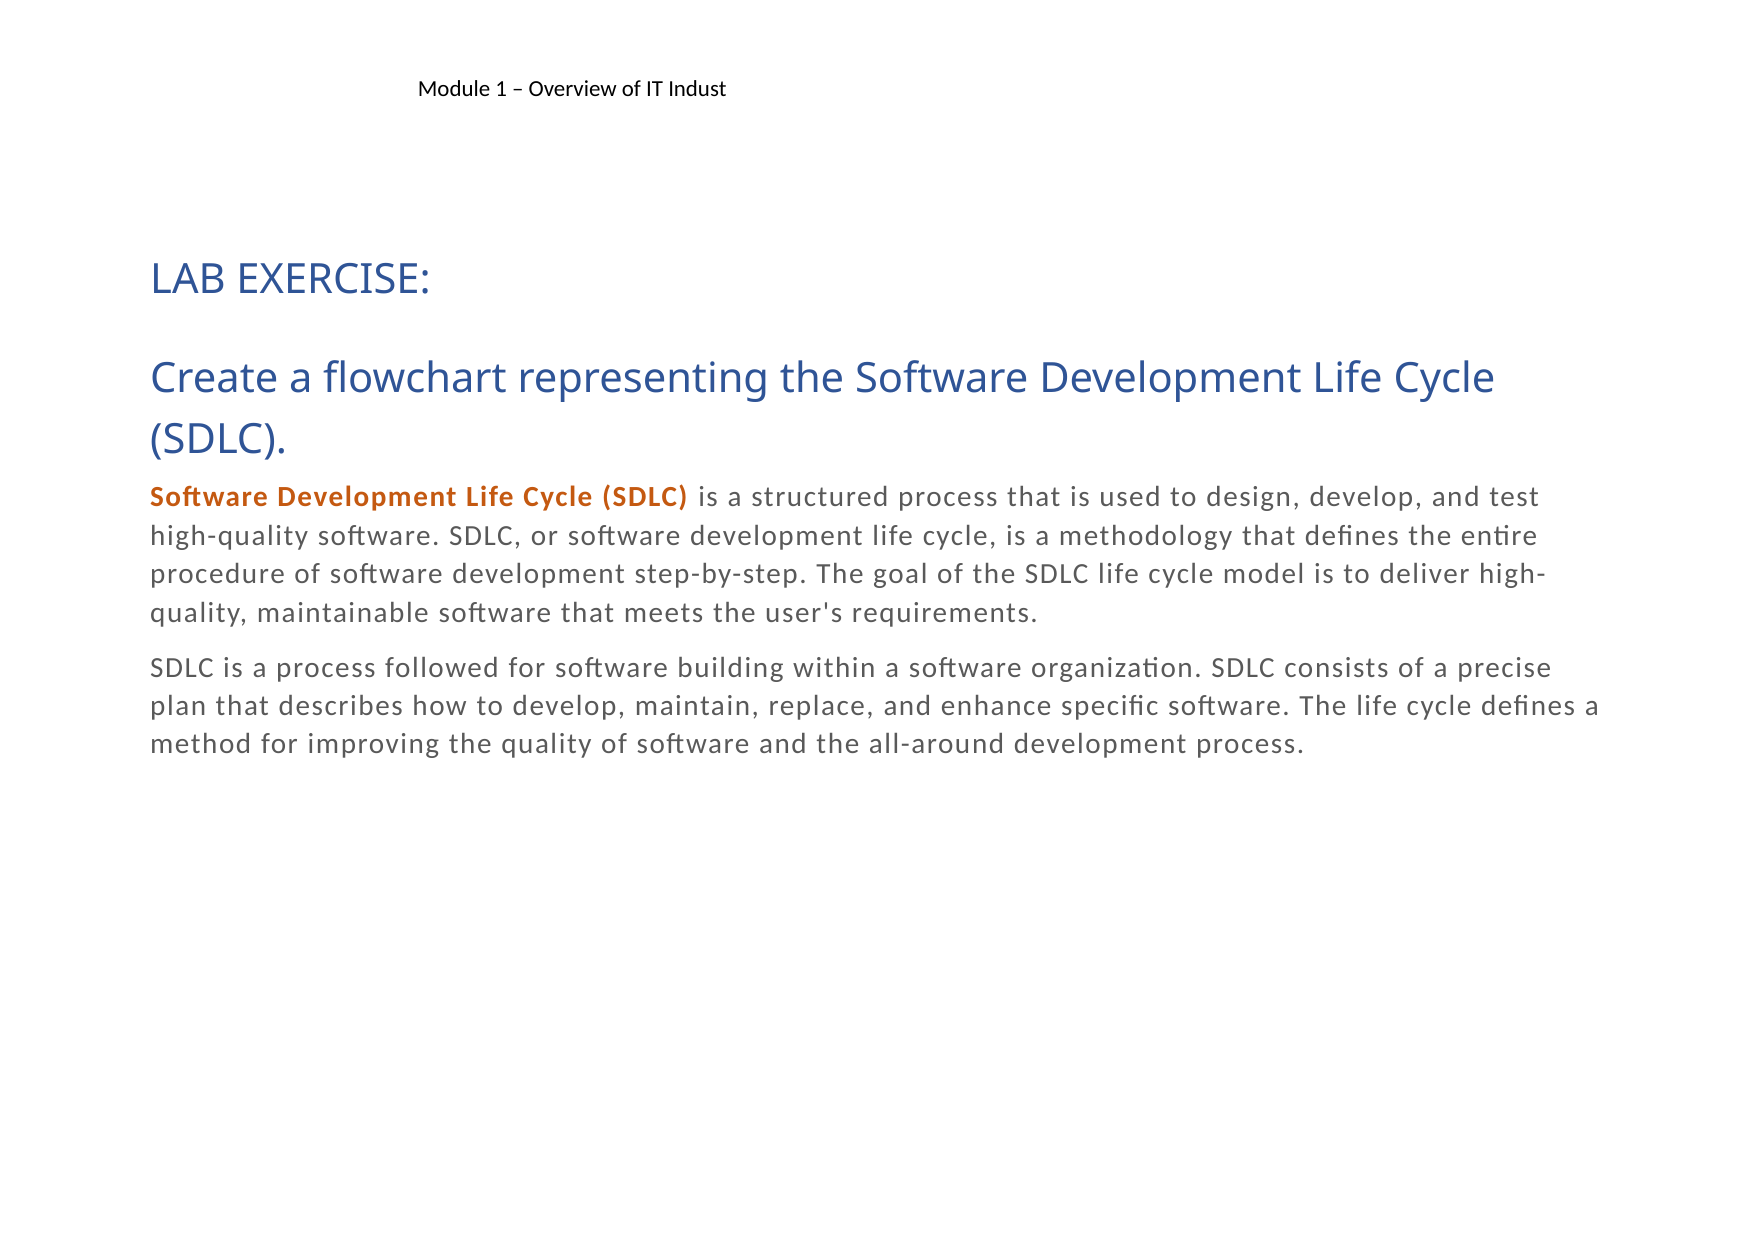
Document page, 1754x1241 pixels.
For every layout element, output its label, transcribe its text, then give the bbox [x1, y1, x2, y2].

subtitle SDLC is a process followed for software building within a software organization. SDLC consists of a precise plan that describes how to develop, maintain, replace, and enhance specific software. The life cycle defines a method for improving the quality of software and the all-around development process. [150, 649, 1604, 761]
subtitle Software Development Life Cycle (SDLC) is a structured process that is used to design, develop, and test high-quality software. SDLC, or software development life cycle, is a methodology that defines the entire procedure of software development step-by-step. The goal of the SDLC life cycle model is to deliver high-quality, maintainable software that meets the user's requirements. [150, 478, 1604, 629]
subtitle LAB EXERCISE: [150, 249, 1604, 306]
subtitle Create a flowchart representing the Software Development Life Cycle (SDLC). [150, 347, 1604, 466]
